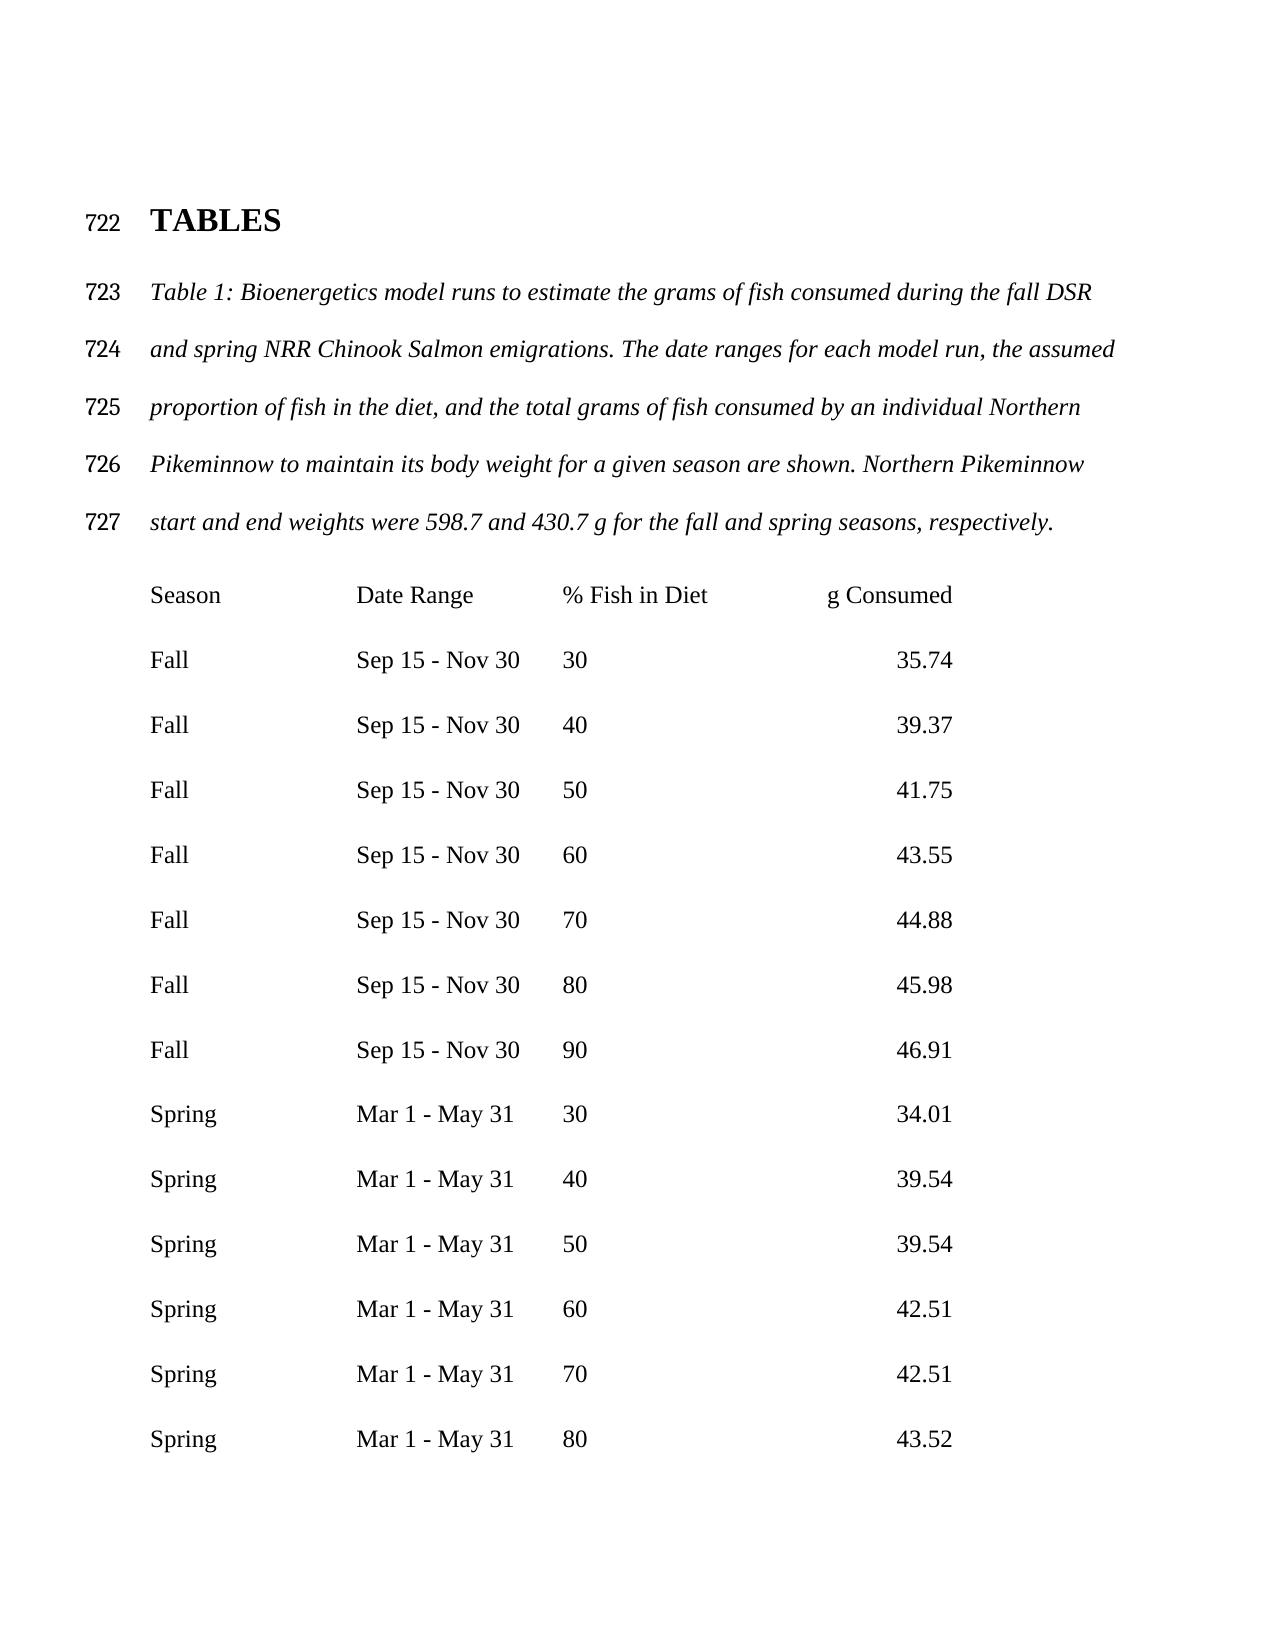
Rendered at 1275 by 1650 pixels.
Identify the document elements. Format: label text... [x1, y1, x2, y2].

table_cell 90 [551, 1031, 757, 1096]
table_header Season [139, 577, 345, 642]
table_cell 44.88 [758, 901, 964, 966]
table_cell Sep 15 - Nov 30 [345, 706, 551, 771]
table_cell 39.54 [758, 1161, 964, 1226]
table_header g Consumed [758, 577, 964, 642]
table_cell Fall [139, 642, 345, 706]
table_cell Spring [139, 1355, 345, 1420]
table_cell 80 [551, 1420, 757, 1485]
table_cell Mar 1 - May 31 [345, 1355, 551, 1420]
table_cell Sep 15 - Nov 30 [345, 836, 551, 901]
table_cell 34.01 [758, 1096, 964, 1161]
table_cell Fall [139, 901, 345, 966]
table_cell Sep 15 - Nov 30 [345, 771, 551, 836]
table_cell Spring [139, 1226, 345, 1291]
table_cell Sep 15 - Nov 30 [345, 966, 551, 1031]
table_cell Fall [139, 836, 345, 901]
table_cell 39.37 [758, 706, 964, 771]
table_header Date Range [345, 577, 551, 642]
table_cell 60 [551, 836, 757, 901]
table_cell Spring [139, 1420, 345, 1485]
table_cell Mar 1 - May 31 [345, 1291, 551, 1355]
table_cell Sep 15 - Nov 30 [345, 642, 551, 706]
table_cell 39.54 [758, 1226, 964, 1291]
table_cell 40 [551, 1161, 757, 1226]
table_cell 43.55 [758, 836, 964, 901]
table_cell 70 [551, 1355, 757, 1420]
table_cell Mar 1 - May 31 [345, 1420, 551, 1485]
table_cell Mar 1 - May 31 [345, 1226, 551, 1291]
table_cell Spring [139, 1291, 345, 1355]
table_cell Fall [139, 966, 345, 1031]
table_cell Sep 15 - Nov 30 [345, 901, 551, 966]
subtitle Tables [150, 200, 1125, 238]
table_cell 50 [551, 771, 757, 836]
table_cell 30 [551, 642, 757, 706]
table_cell 35.74 [758, 642, 964, 706]
table_cell 46.91 [758, 1031, 964, 1096]
table_cell 50 [551, 1226, 757, 1291]
table_cell 45.98 [758, 966, 964, 1031]
table_cell 80 [551, 966, 757, 1031]
table_cell 42.51 [758, 1291, 964, 1355]
table_cell Mar 1 - May 31 [345, 1096, 551, 1161]
table_header % Fish in Diet [551, 577, 757, 642]
table_cell Spring [139, 1161, 345, 1226]
table_cell Sep 15 - Nov 30 [345, 1031, 551, 1096]
table_cell Fall [139, 706, 345, 771]
text Table 1: Bioenergetics model runs to estimate the grams of fish consumed during the fall DSR and spring NRR Chinook Salmon emigrations. The date ranges for each model run, the assumed proportion of fish in the diet, and the total grams of fish consumed by an individual Northern Pikeminnow to maintain its body weight for a given season are shown. Northern Pikeminnow start and end weights were 598.7 and 430.7 g for the fall and spring seasons, respectively. [150, 277, 1125, 535]
table_cell Spring [139, 1096, 345, 1161]
table_cell 41.75 [758, 771, 964, 836]
table_cell 60 [551, 1291, 757, 1355]
table_cell 43.52 [758, 1420, 964, 1485]
table_cell 70 [551, 901, 757, 966]
table_cell Mar 1 - May 31 [345, 1161, 551, 1226]
table_cell 30 [551, 1096, 757, 1161]
table_cell Fall [139, 771, 345, 836]
table_cell 40 [551, 706, 757, 771]
table_cell 42.51 [758, 1355, 964, 1420]
table_cell Fall [139, 1031, 345, 1096]
